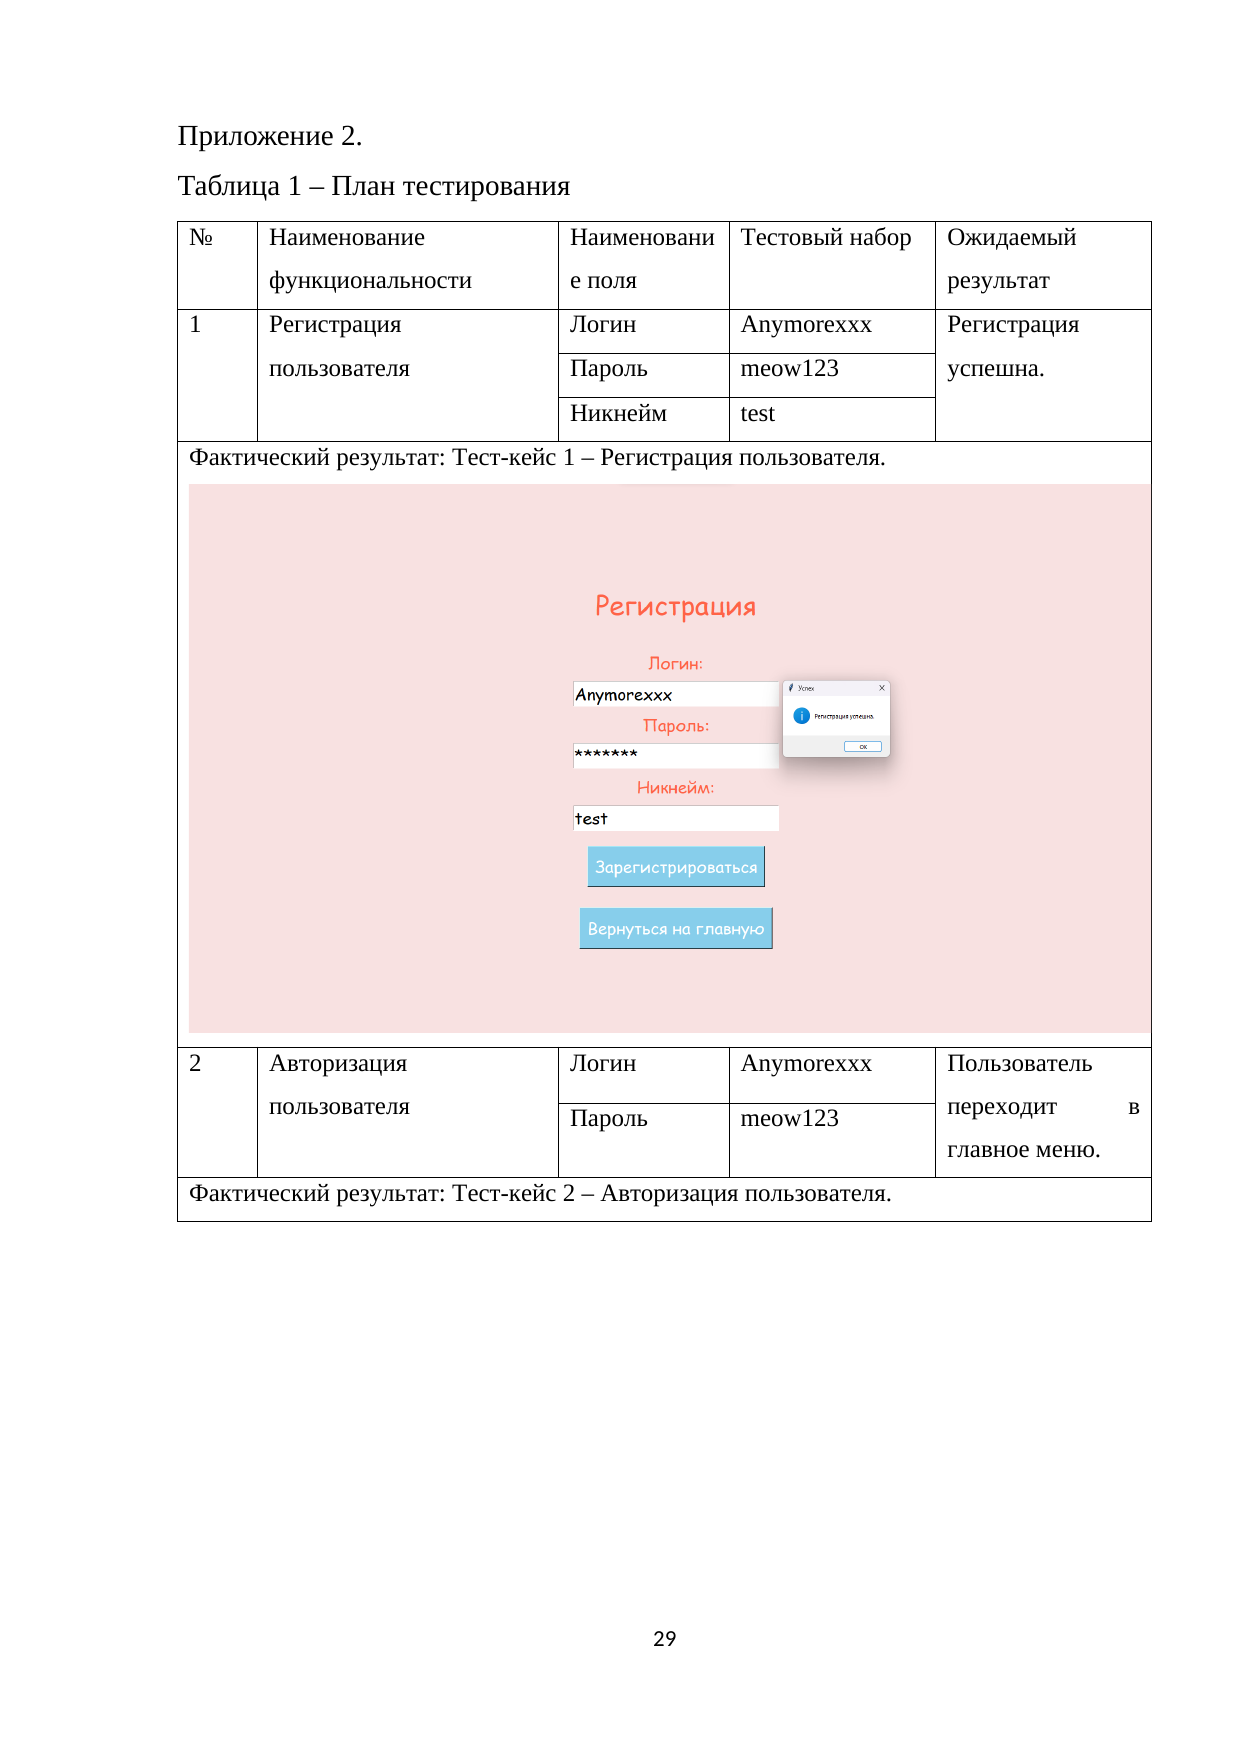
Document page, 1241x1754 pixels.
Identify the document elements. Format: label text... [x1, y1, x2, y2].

table_cell Фактический результат: Тест-кейс 2 – Авторизация пользователя. [178, 1178, 1151, 1221]
text Таблица 1 – План тестирования [177, 168, 1152, 202]
picture [188, 484, 1152, 1033]
table_header Тестовый набор [730, 222, 935, 308]
table_header Наименование функциональности [258, 222, 558, 308]
table_cell test [730, 398, 935, 441]
table_cell 2 [178, 1048, 257, 1177]
table_cell Никнейм [559, 398, 729, 441]
subtitle Приложение 2. [177, 118, 1152, 152]
table_cell Пароль [559, 354, 729, 397]
table_header № [178, 222, 257, 308]
table_cell Anymorexxx [730, 1048, 935, 1102]
table_header Наименование поля [559, 222, 729, 308]
table_cell Пользователь переходит в главное меню. [936, 1048, 1151, 1177]
table_cell Фактический результат: Тест-кейс 1 – Регистрация пользователя. [178, 442, 1151, 1047]
table_cell 1 [178, 310, 257, 441]
table_cell Логин [559, 310, 729, 352]
table_cell Регистрация пользователя [258, 310, 558, 441]
table_cell meow123 [730, 1104, 935, 1177]
table_cell meow123 [730, 354, 935, 397]
table_cell Регистрация успешна. [936, 310, 1151, 441]
table_header Ожидаемый результат [936, 222, 1151, 308]
table_cell Авторизация пользователя [258, 1048, 558, 1177]
table_cell Пароль [559, 1104, 729, 1177]
table_cell Anymorexxx [730, 310, 935, 352]
table_cell Логин [559, 1048, 729, 1102]
